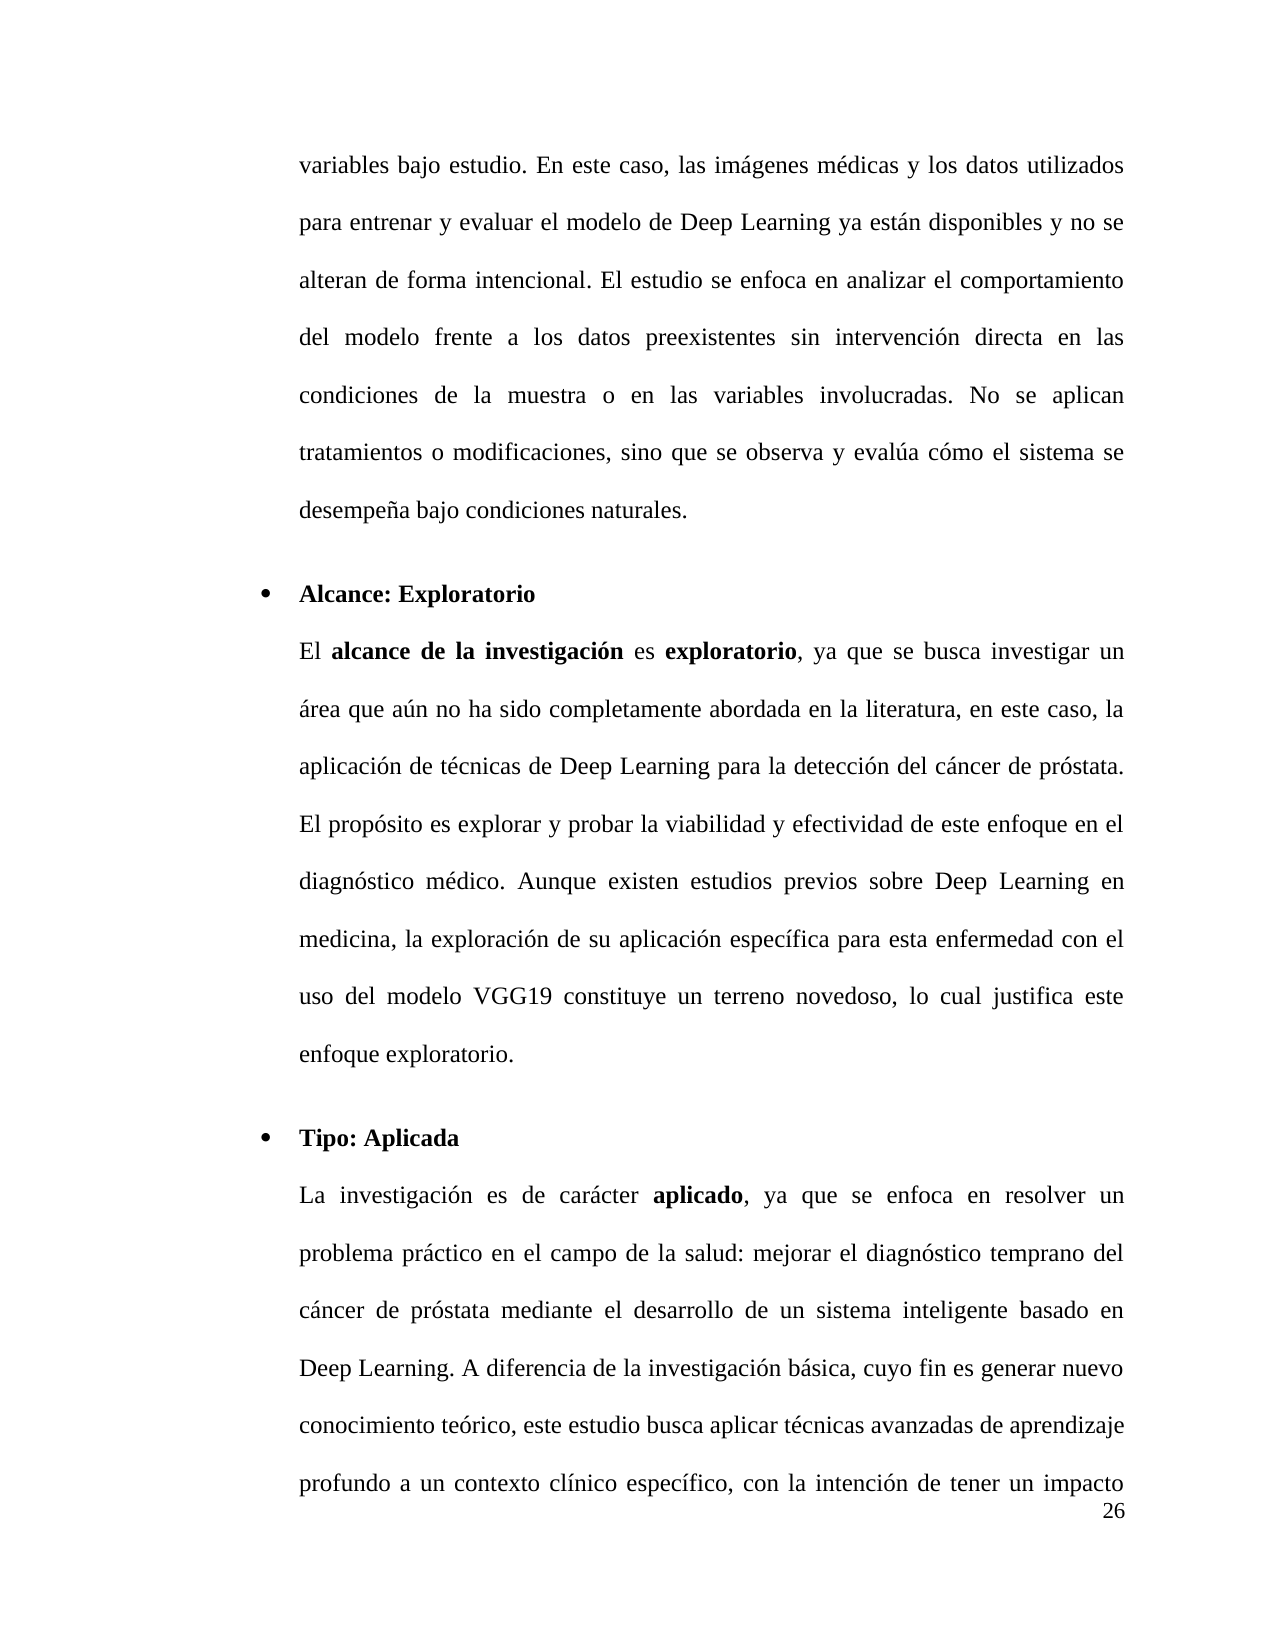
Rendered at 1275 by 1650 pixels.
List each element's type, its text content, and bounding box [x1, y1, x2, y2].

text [299, 1180, 1125, 1496]
text El alcance de la investigación es exploratorio, ya que se busca investigar un área que aún no ha sido completamente abordada en la literatura, en este caso, la aplicación de técnicas de Deep Learning para la detección del cáncer de próstata. El propósito es explorar y probar la viabilidad y efectividad de este enfoque en el diagnóstico médico. Aunque existen estudios previos sobre Deep Learning en medicina, la exploración de su aplicación específica para esta enfermedad con el uso del modelo VGG19 constituye un terreno novedoso, lo cual justifica este enfoque exploratorio. [299, 636, 1125, 1068]
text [299, 150, 1125, 524]
list Tipo: Aplicada [261, 1123, 1125, 1151]
list Alcance: Exploratorio [261, 579, 1125, 608]
